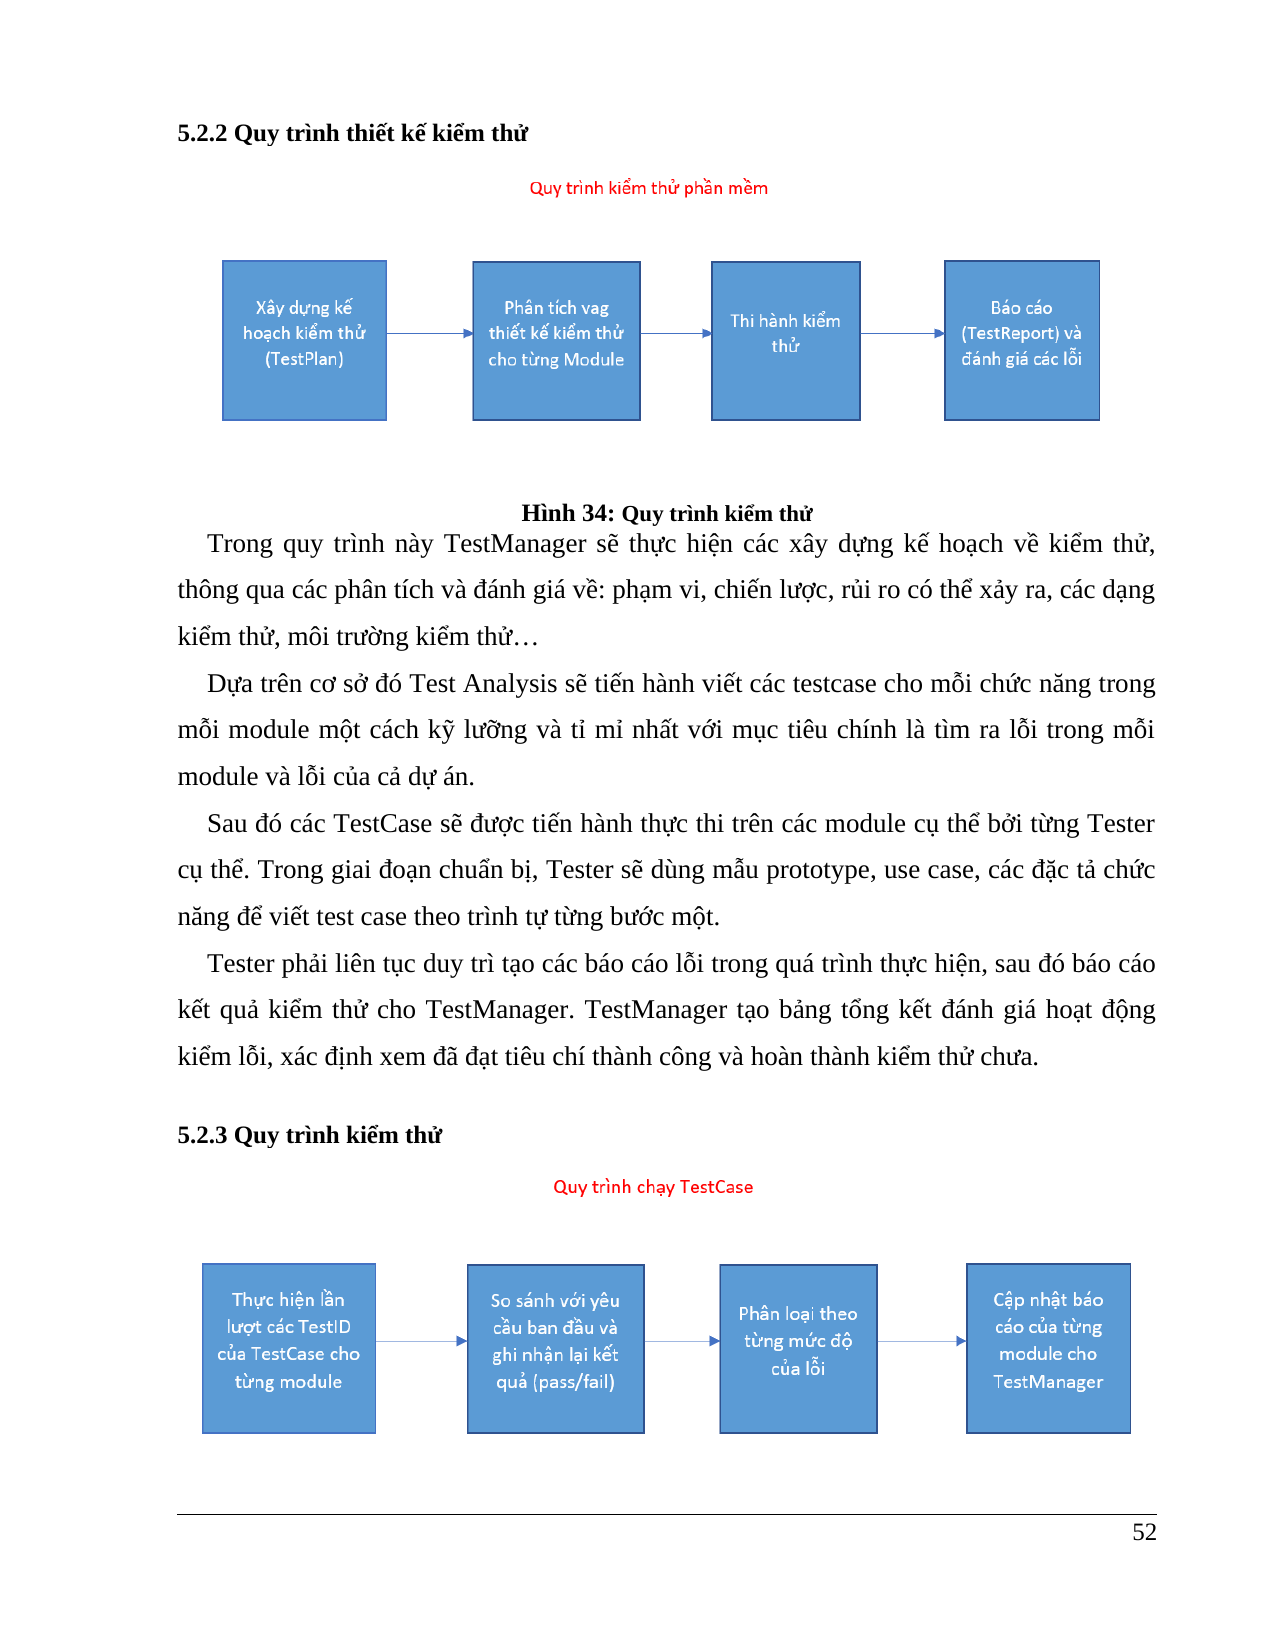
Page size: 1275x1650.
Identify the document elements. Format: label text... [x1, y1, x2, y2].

picture [177, 1148, 1157, 1493]
subtitle 5.2.3 Quy trình kiểm thử [177, 1120, 1157, 1148]
text Tester phải liên tục duy trì tạo các báo cáo lỗi trong quá trình thực hiện, sau đó báo cáo kết quả kiểm thử cho TestManager. TestManager tạo bảng tổng kết đánh giá hoạt động kiểm lỗi, xác định xem đã đạt tiêu chí thành công và hoàn thành kiểm thử chưa. [177, 947, 1157, 1071]
text Trong quy trình này TestManager sẽ thực hiện các xây dựng kế hoạch về kiểm thử, thông qua các phân tích và đánh giá về: phạm vi, chiến lược, rủi ro có thể xảy ra, các dạng kiểm thử, môi trường kiểm thử… [177, 527, 1157, 651]
subtitle 5.2.2 Quy trình thiết kế kiểm thử [177, 118, 1157, 146]
text Dựa trên cơ sở đó Test Analysis sẽ tiến hành viết các testcase cho mỗi chức năng trong mỗi module một cách kỹ lưỡng và tỉ mỉ nhất với mục tiêu chính là tìm ra lỗi trong mỗi module và lỗi của cả dự án. [177, 667, 1157, 791]
text Sau đó các TestCase sẽ được tiến hành thực thi trên các module cụ thể bởi từng Tester cụ thể. Trong giai đoạn chuẩn bị, Tester sẽ dùng mẫu prototype, use case, các đặc tả chức năng để viết test case theo trình tự từng bước một. [177, 807, 1157, 931]
text Hình 34: Quy trình kiểm thử [177, 498, 1157, 527]
picture [177, 146, 1157, 498]
